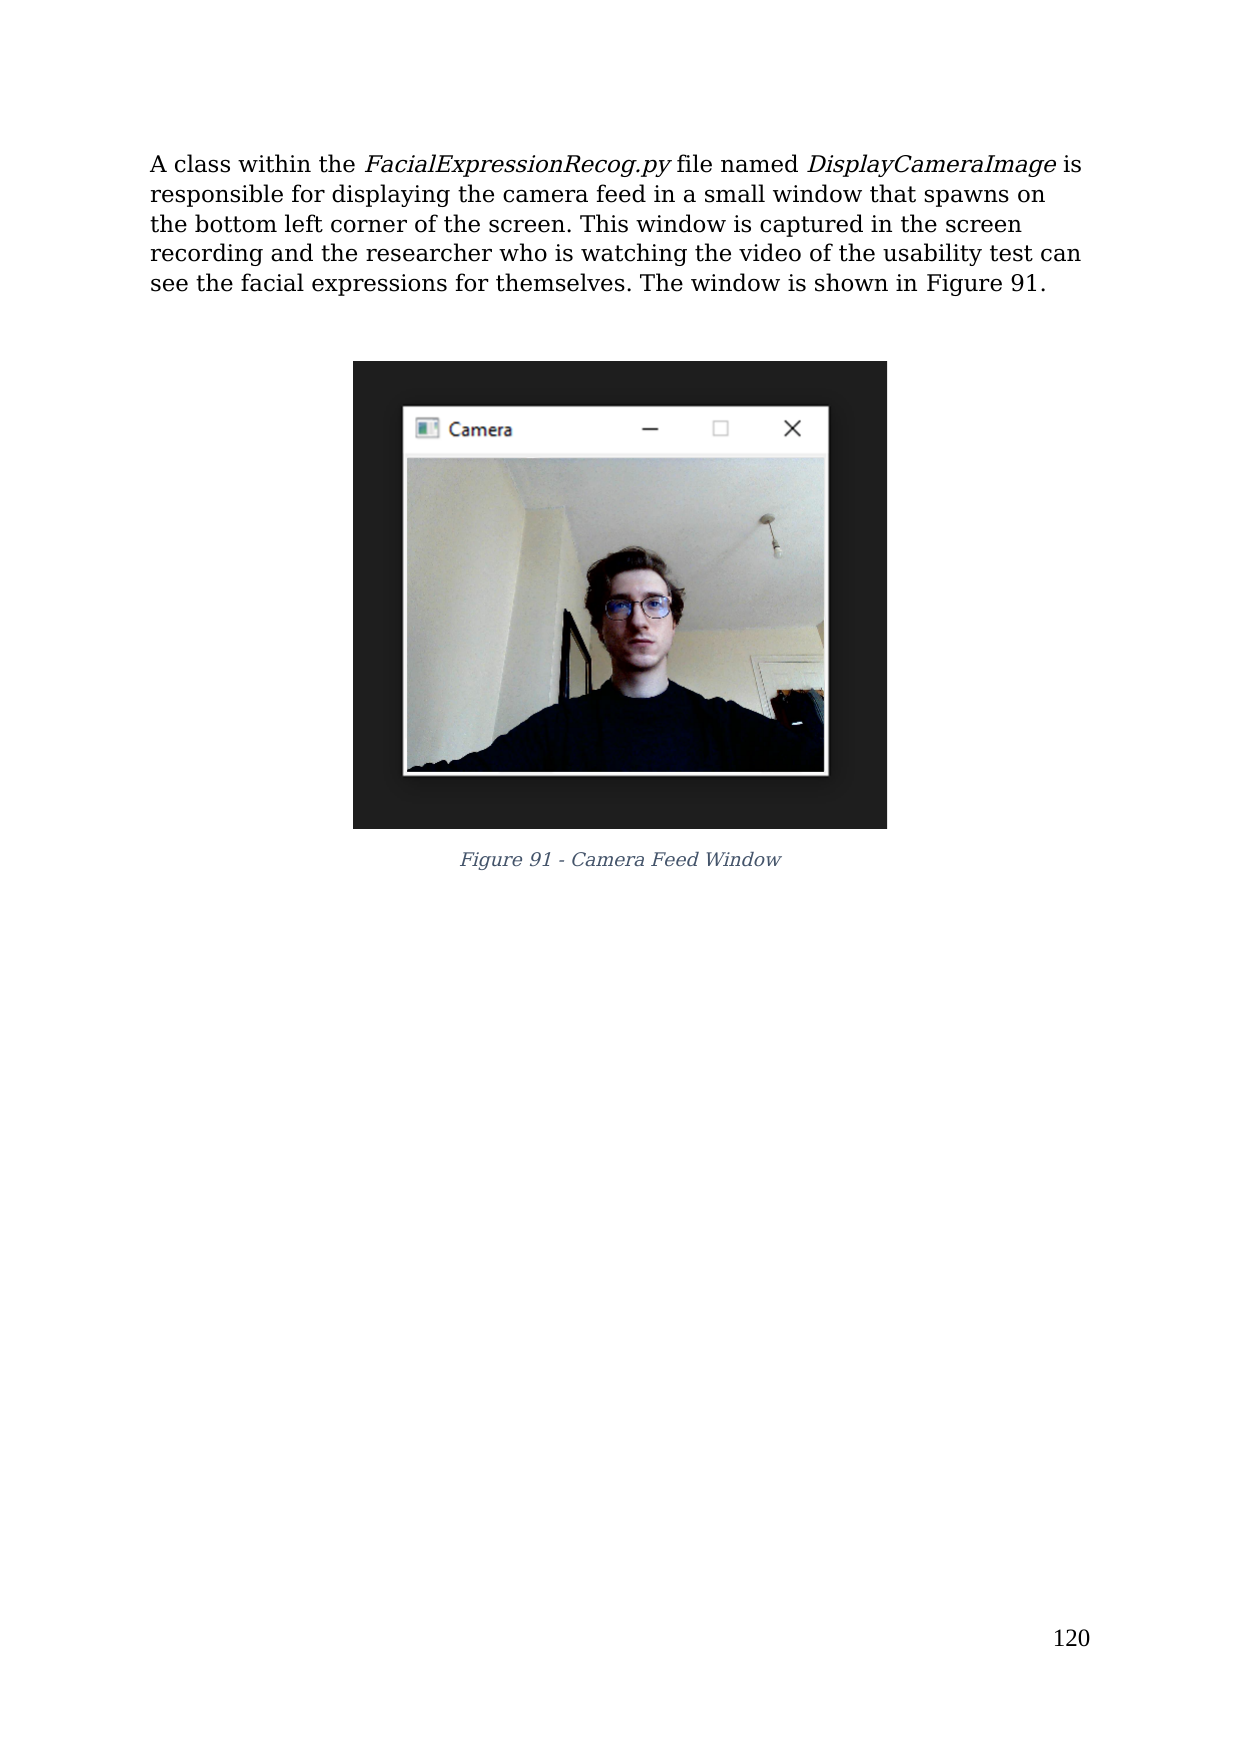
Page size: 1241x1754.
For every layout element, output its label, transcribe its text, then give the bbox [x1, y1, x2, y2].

picture [353, 361, 888, 829]
text A class within the FacialExpressionRecog.py file named DisplayCameraImage is responsible for displaying the camera feed in a small window that spawns on the bottom left corner of the screen. This window is captured in the screen recording and the researcher who is watching the video of the usability test can see the facial expressions for themselves. The window is shown in Figure 91. [150, 150, 1090, 296]
